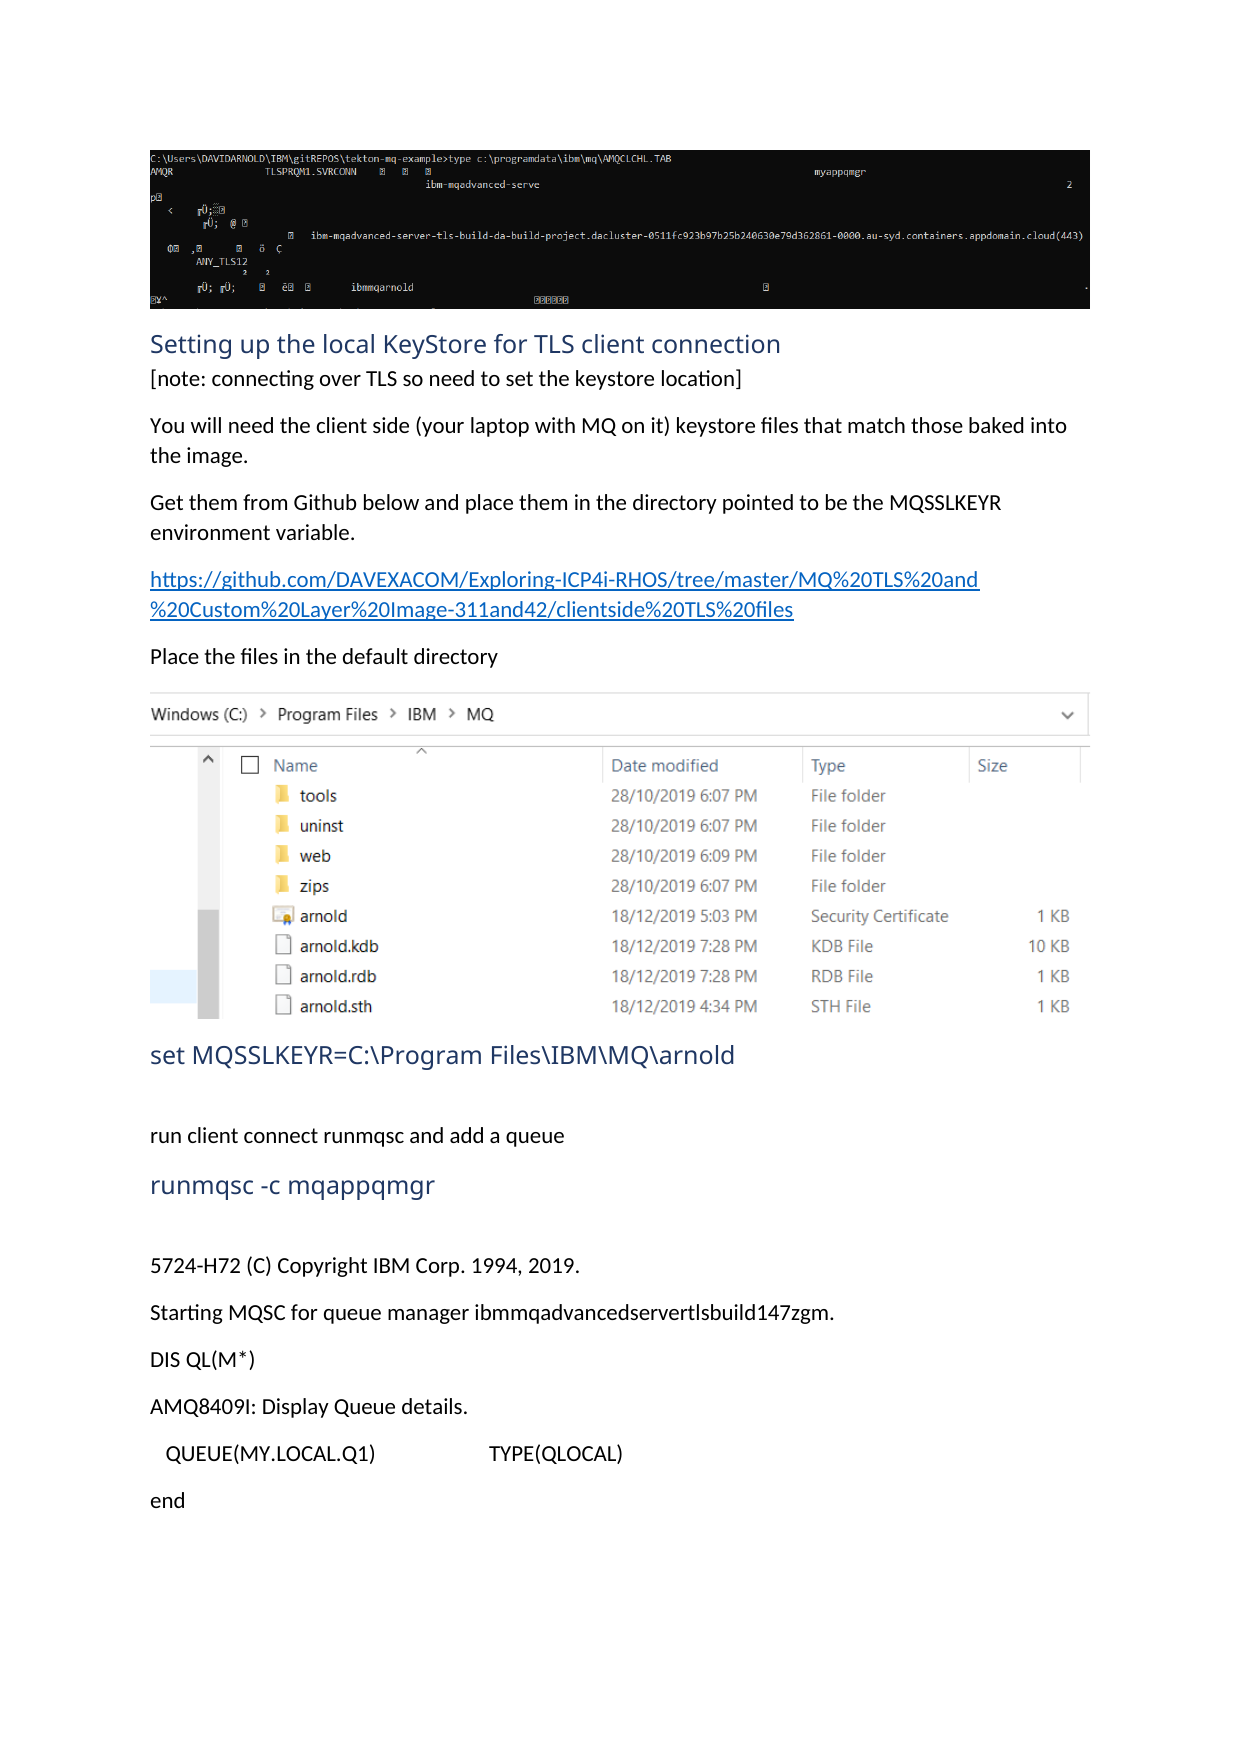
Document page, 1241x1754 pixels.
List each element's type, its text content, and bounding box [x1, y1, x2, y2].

text AMQ8409I: Display Queue details. [150, 1392, 1090, 1420]
picture [150, 150, 1091, 309]
text Starting MQSC for queue manager ibmmqadvancedservertlsbuild147zgm. [150, 1298, 1090, 1327]
subtitle set MQSSLKEYR=C:\Program Files\IBM\MQ\arnold [150, 1037, 1090, 1072]
text https://github.com/DAVEXACOM/Exploring-ICP4i-RHOS/tree/master/MQ%20TLS%20and%20Custom%20Layer%20Image-311and42/clientside%20TLS%20files [150, 565, 1090, 623]
subtitle runmqsc -c mqappqmgr [150, 1168, 1090, 1202]
text You will need the client side (your laptop with MQ on it) keystore files that match those baked into the image. [150, 411, 1090, 469]
picture [150, 688, 1091, 1019]
text QUEUE(MY.LOCAL.Q1) TYPE(QLOCAL) [150, 1439, 1090, 1467]
text end [150, 1486, 1090, 1514]
text Place the files in the default directory [150, 642, 1090, 670]
text Get them from Github below and place them in the directory pointed to be the MQSSLKEYR environment variable. [150, 488, 1090, 546]
text DIS QL(M*) [150, 1345, 1090, 1373]
text [note: connecting over TLS so need to set the keystore location] [150, 364, 1090, 392]
text 5724-H72 (C) Copyright IBM Corp. 1994, 2019. [150, 1252, 1090, 1280]
subtitle Setting up the local KeyStore for TLS client connection [150, 327, 1090, 361]
text run client connect runmqsc and add a queue [150, 1121, 1090, 1149]
